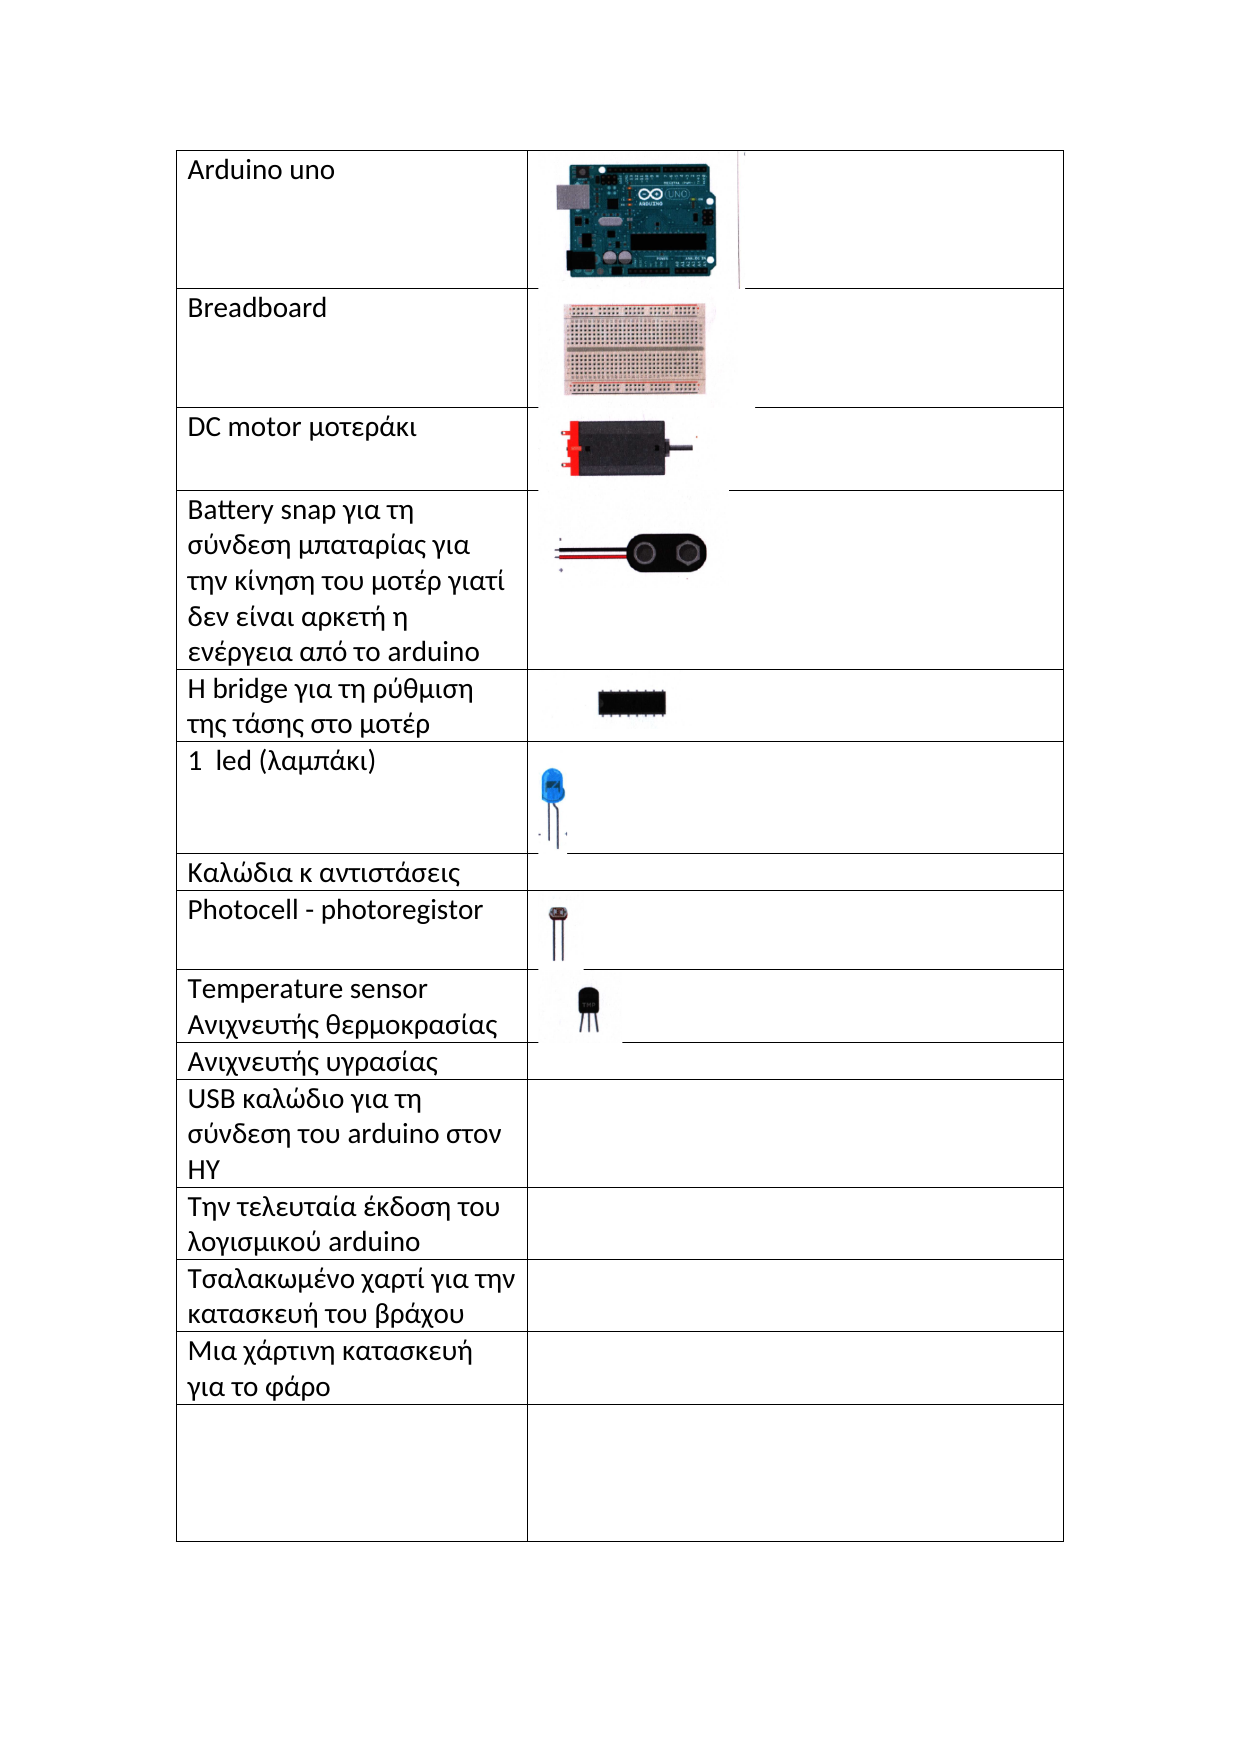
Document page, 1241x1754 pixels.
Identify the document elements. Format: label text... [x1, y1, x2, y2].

table_cell H bridge για τη ρύθμιση της τάσης στο μοτέρ [177, 670, 527, 741]
table_cell USB καλώδιο για τη σύνδεση του arduino στον ΗΥ [177, 1080, 527, 1187]
table_header [528, 151, 538, 288]
table_cell Καλώδια κ αντιστάσεις [177, 854, 527, 890]
table_cell [568, 742, 1063, 853]
table_cell [584, 891, 1063, 969]
table_cell [528, 970, 538, 1042]
table_cell [528, 408, 538, 490]
table_cell Την τελευταία έκδοση του λογισμικού arduino [177, 1188, 527, 1259]
table_cell [528, 742, 538, 853]
table_cell [528, 854, 1063, 890]
picture [538, 891, 623, 1043]
table_cell [528, 891, 538, 969]
table_cell [528, 1260, 1063, 1331]
table_cell DC motor μοτεράκι [177, 408, 527, 490]
table_header [746, 151, 1063, 288]
table_cell [756, 289, 1063, 407]
table_cell Temperature sensor Ανιχνευτής θερμοκρασίας [177, 970, 527, 1042]
table_cell [528, 1332, 1063, 1403]
table_cell [528, 1043, 1063, 1079]
table_cell Battery snap για τη σύνδεση μπαταρίας για την κίνηση του μοτέρ γιατί δεν είναι αρκετή η ενέργεια από το arduino [177, 491, 527, 669]
table_cell Photocell - photoregistor [177, 891, 527, 969]
table_header Arduino uno [177, 151, 527, 288]
picture [538, 670, 693, 729]
table_cell [528, 1405, 1063, 1541]
table_cell Breadboard [177, 289, 527, 407]
table_cell [766, 408, 1063, 490]
table_cell 1 led (λαμπάκι) [177, 742, 527, 853]
table_cell Μια χάρτινη κατασκευή για το φάρο [177, 1332, 527, 1403]
table_cell [177, 1405, 527, 1541]
table_cell [528, 670, 1063, 741]
table_cell Τσαλακωμένο χαρτί για την κατασκευή του βράχου [177, 1260, 527, 1331]
table_cell [528, 1188, 1063, 1259]
picture [538, 151, 766, 588]
picture [538, 742, 568, 854]
table_cell [623, 970, 1063, 1042]
table_cell [528, 1080, 1063, 1187]
table_cell [528, 491, 1063, 669]
table_cell Ανιχνευτής υγρασίας [177, 1043, 527, 1079]
table_cell [528, 289, 538, 407]
